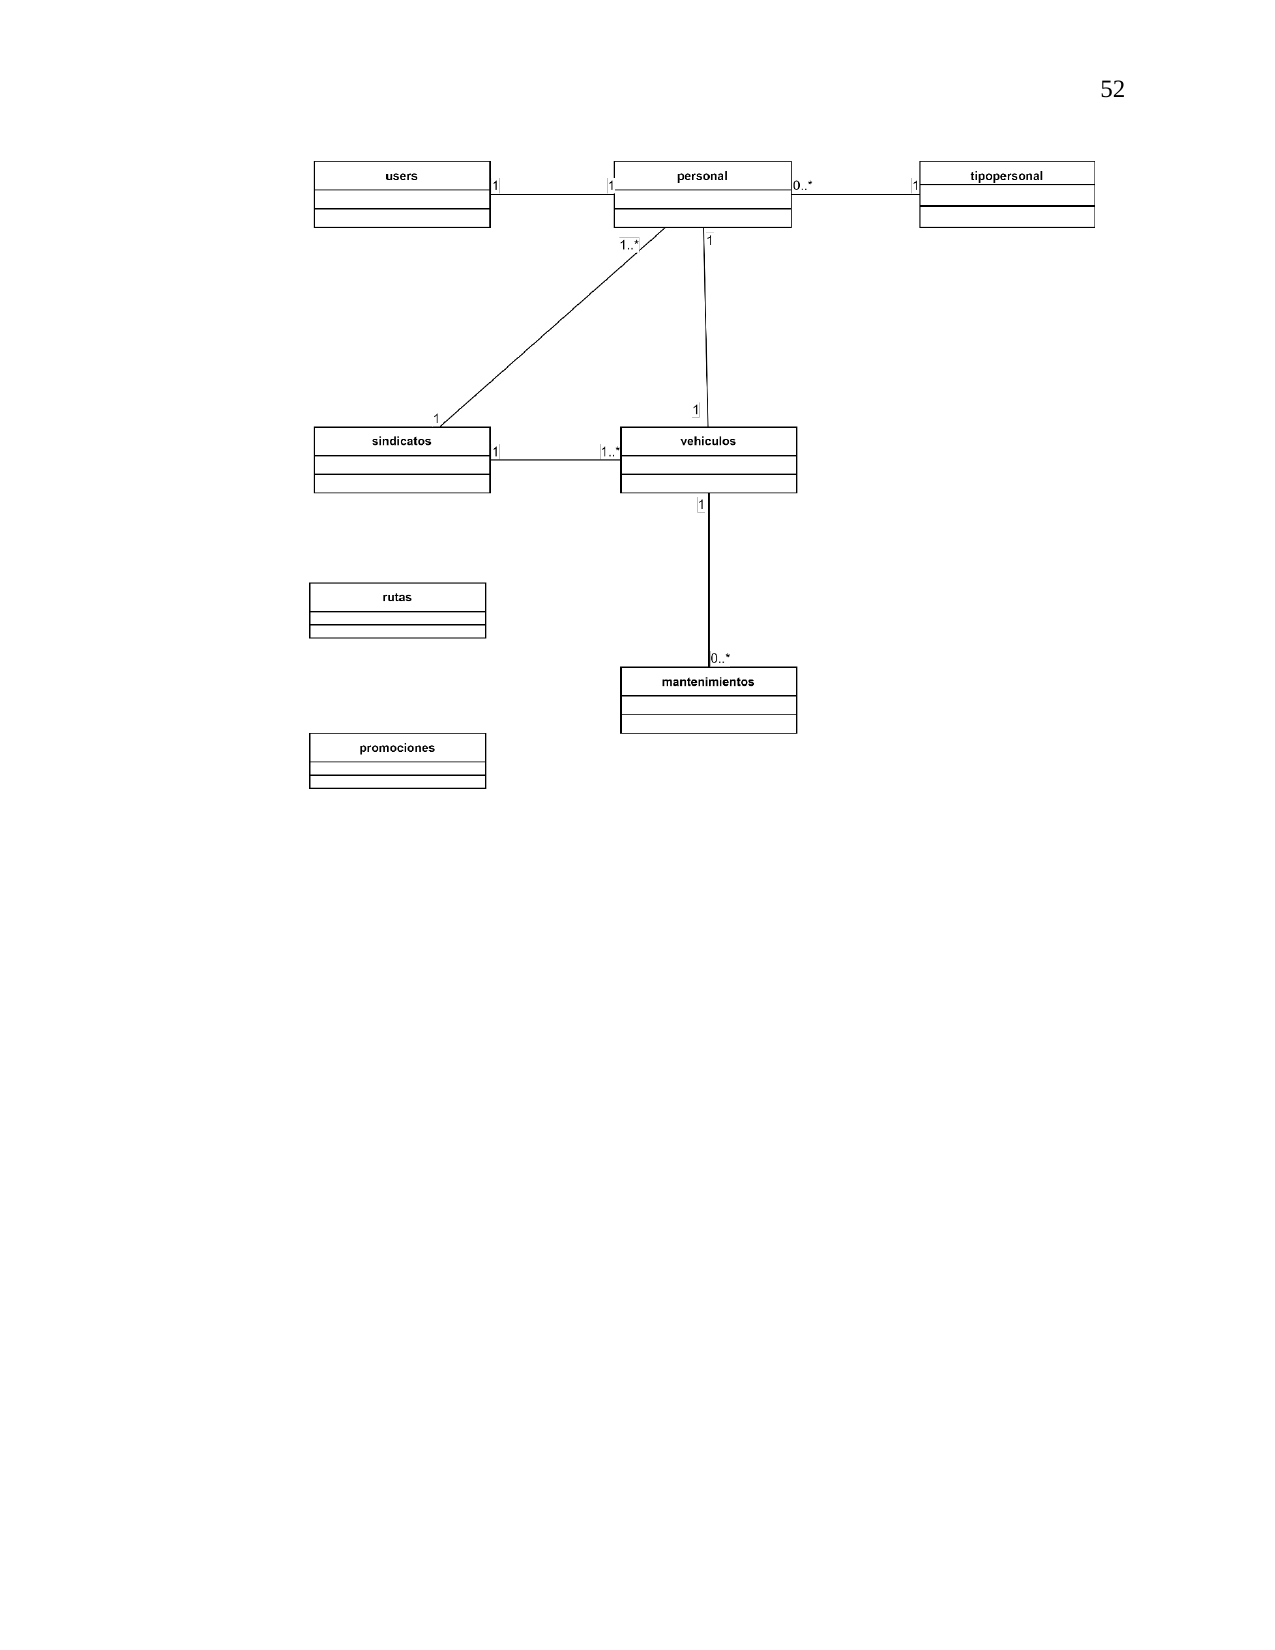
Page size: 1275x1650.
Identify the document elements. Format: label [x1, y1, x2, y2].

picture [298, 150, 1107, 800]
